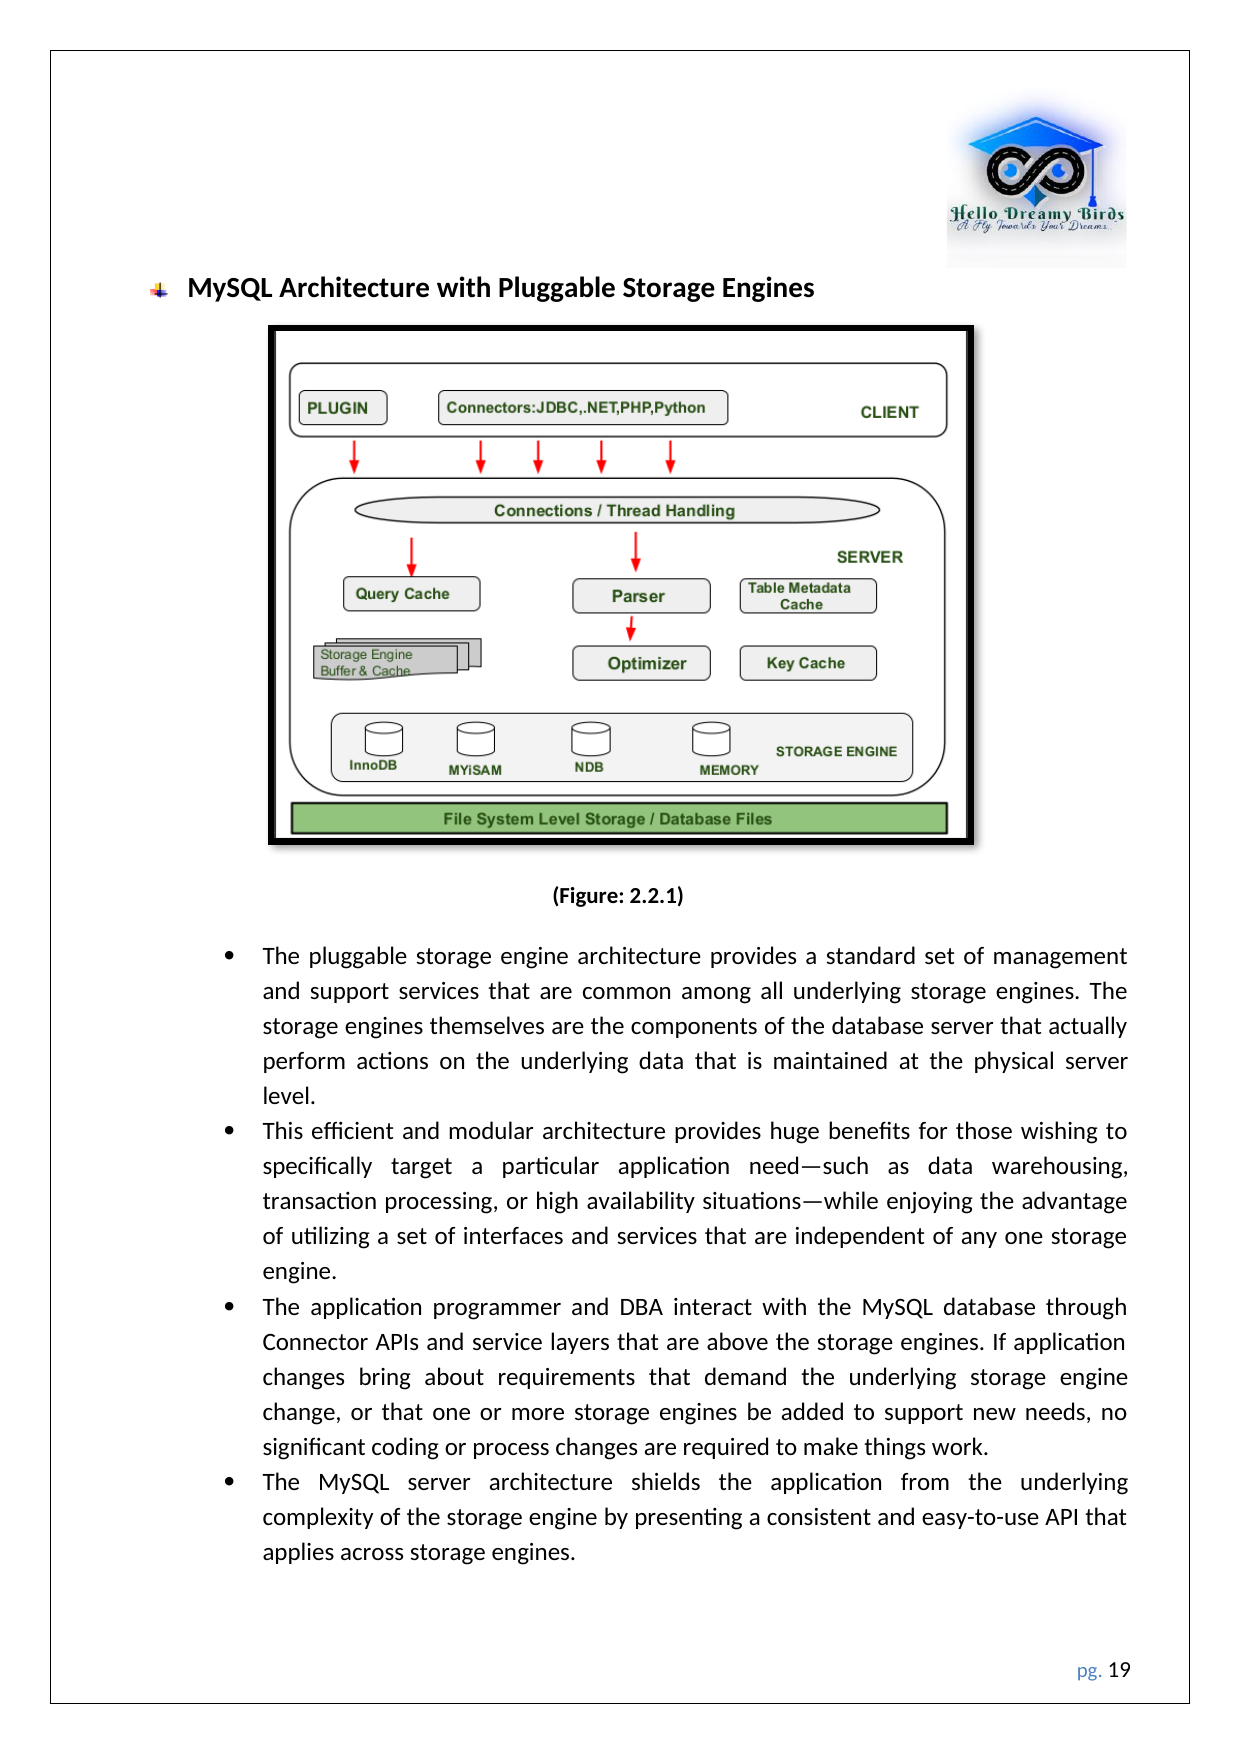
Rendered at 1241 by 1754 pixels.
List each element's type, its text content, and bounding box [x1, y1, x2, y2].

picture [274, 331, 968, 838]
list The pluggable storage engine architecture provides a standard set of management and support services that are common among all underlying storage engines. The storage engines themselves are the components of the database server that actually perform actions on the underlying data that is maintained at the physical server level. [225, 940, 1129, 1111]
subtitle MySQL Architecture with Pluggable Storage Engines [150, 269, 1173, 305]
text (Figure: 2.2.1) [62, 882, 1173, 909]
list The MySQL server architecture shields the application from the underlying complexity of the storage engine by presenting a consistent and easy-to-use API that applies across storage engines. [225, 1466, 1129, 1566]
list This efficient and modular architecture provides huge benefits for those wishing to specifically target a particular application need—such as data warehousing, transaction processing, or high availability situations—while enjoying the advantage of utilizing a set of interfaces and services that are independent of any one storage engine. [225, 1115, 1129, 1286]
picture [946, 87, 1127, 268]
picture [150, 281, 168, 298]
list The application programmer and DBA interact with the MySQL database through Connector APIs and service layers that are above the storage engines. If application changes bring about requirements that demand the underlying storage engine change, or that one or more storage engines be added to support new needs, no significant coding or process changes are required to make things work. [225, 1291, 1128, 1461]
